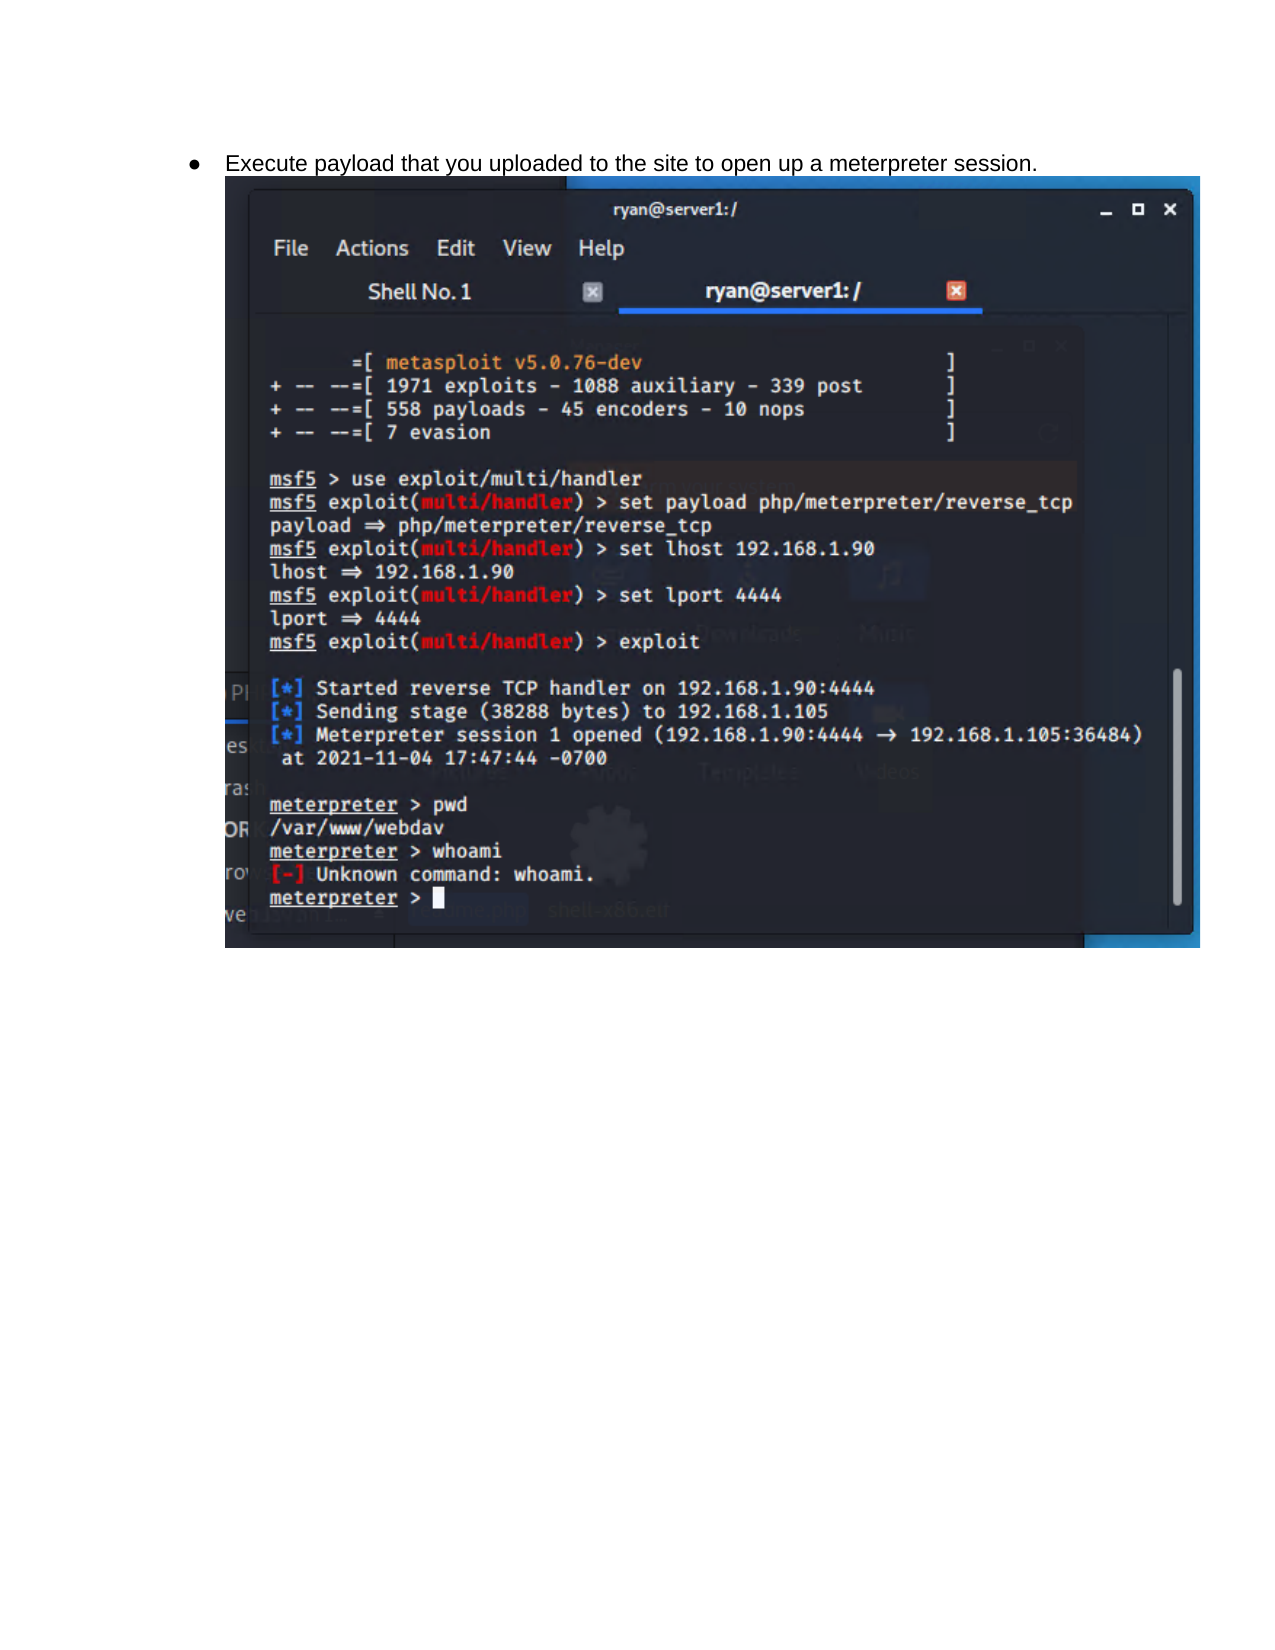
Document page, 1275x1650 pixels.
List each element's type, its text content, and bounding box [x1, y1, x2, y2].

picture [225, 176, 1200, 948]
